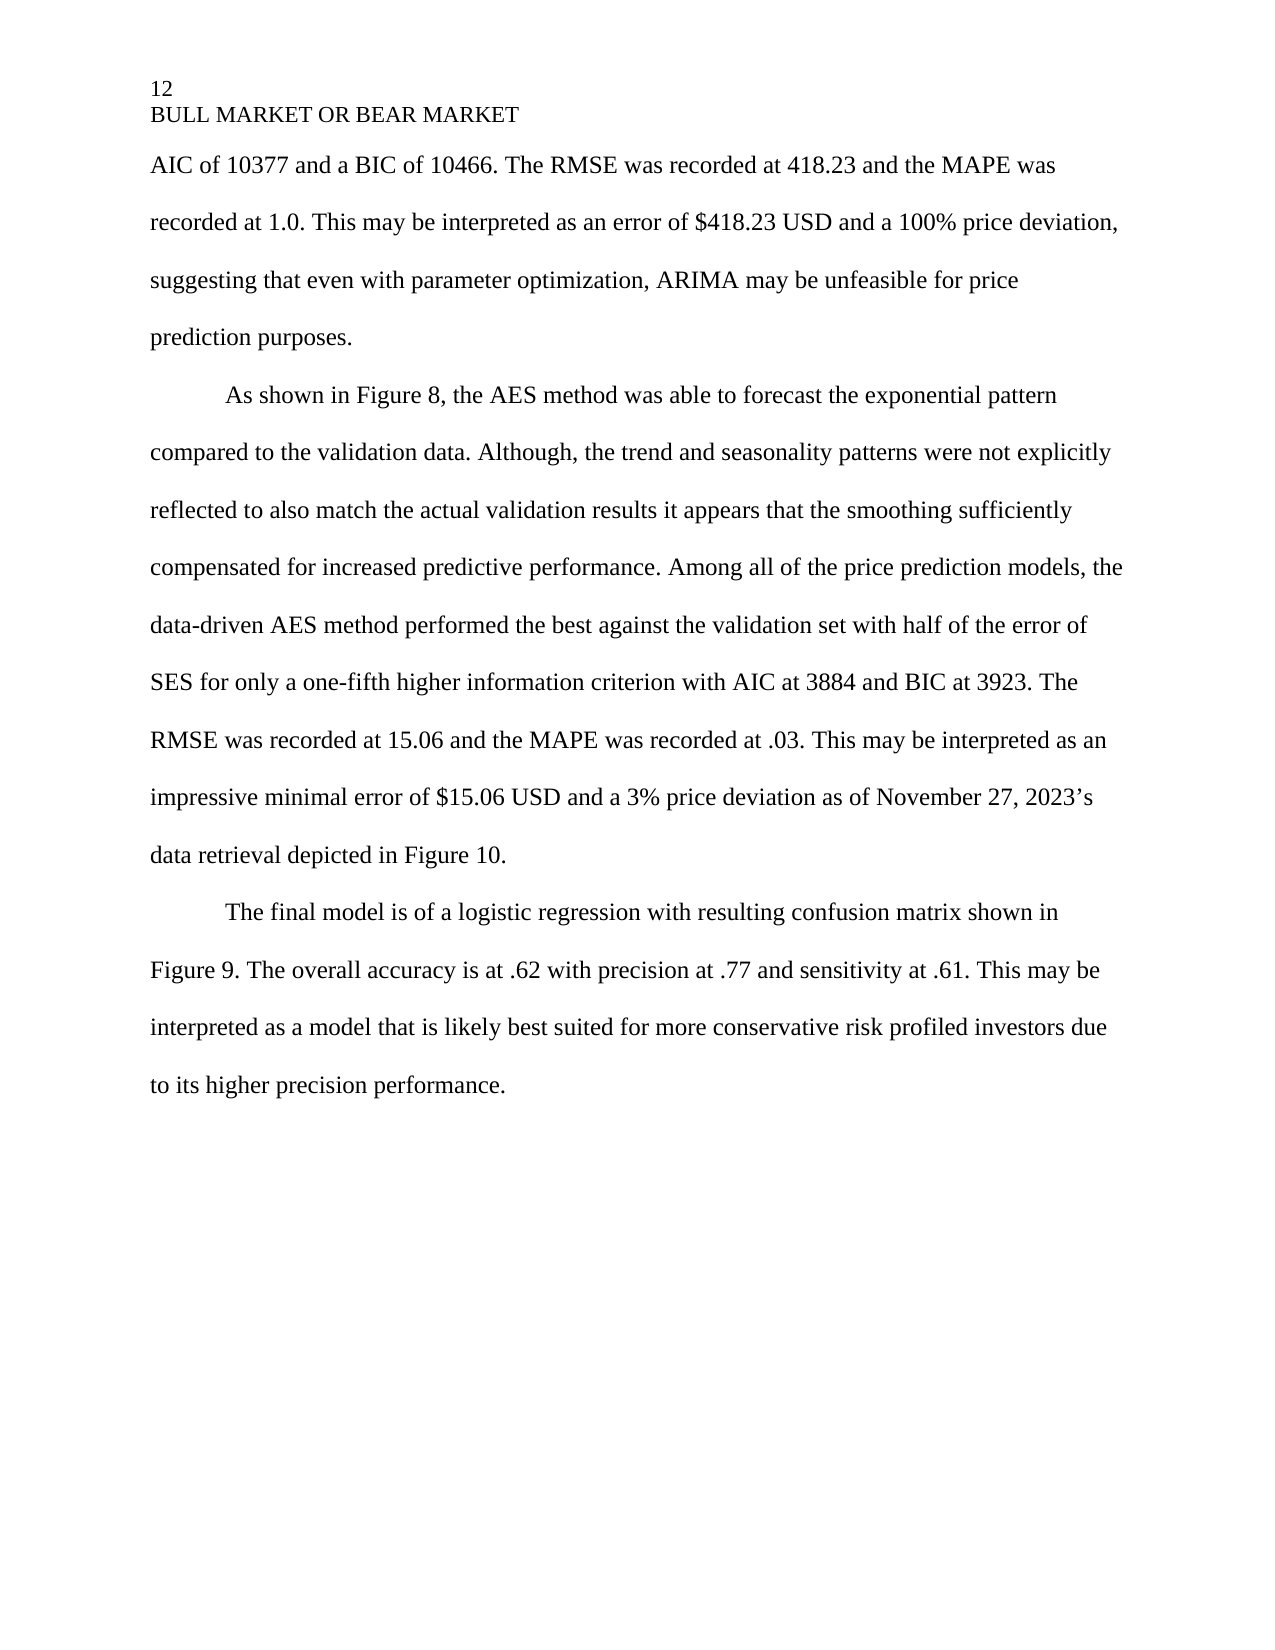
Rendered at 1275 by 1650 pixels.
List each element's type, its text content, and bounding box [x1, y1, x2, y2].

text The final model is of a logistic regression with resulting confusion matrix shown in Figure 9. The overall accuracy is at .62 with precision at .77 and sensitivity at .61. This may be interpreted as a model that is likely best suited for more conservative risk profiled investors due to its higher precision performance. [150, 897, 1125, 1099]
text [150, 150, 1125, 351]
text As shown in Figure 8, the AES method was able to forecast the exponential pattern compared to the validation data. Although, the trend and seasonality patterns were not explicitly reflected to also match the actual validation results it appears that the smoothing sufficiently compensated for increased predictive performance. Among all of the price prediction models, the data-driven AES method performed the best against the validation set with half of the error of SES for only a one-fifth higher information criterion with AIC at 3884 and BIC at 3923. The RMSE was recorded at 15.06 and the MAPE was recorded at .03. This may be interpreted as an impressive minimal error of $15.06 USD and a 3% price deviation as of November 27, 2023’s data retrieval depicted in Figure 10. [150, 380, 1125, 869]
